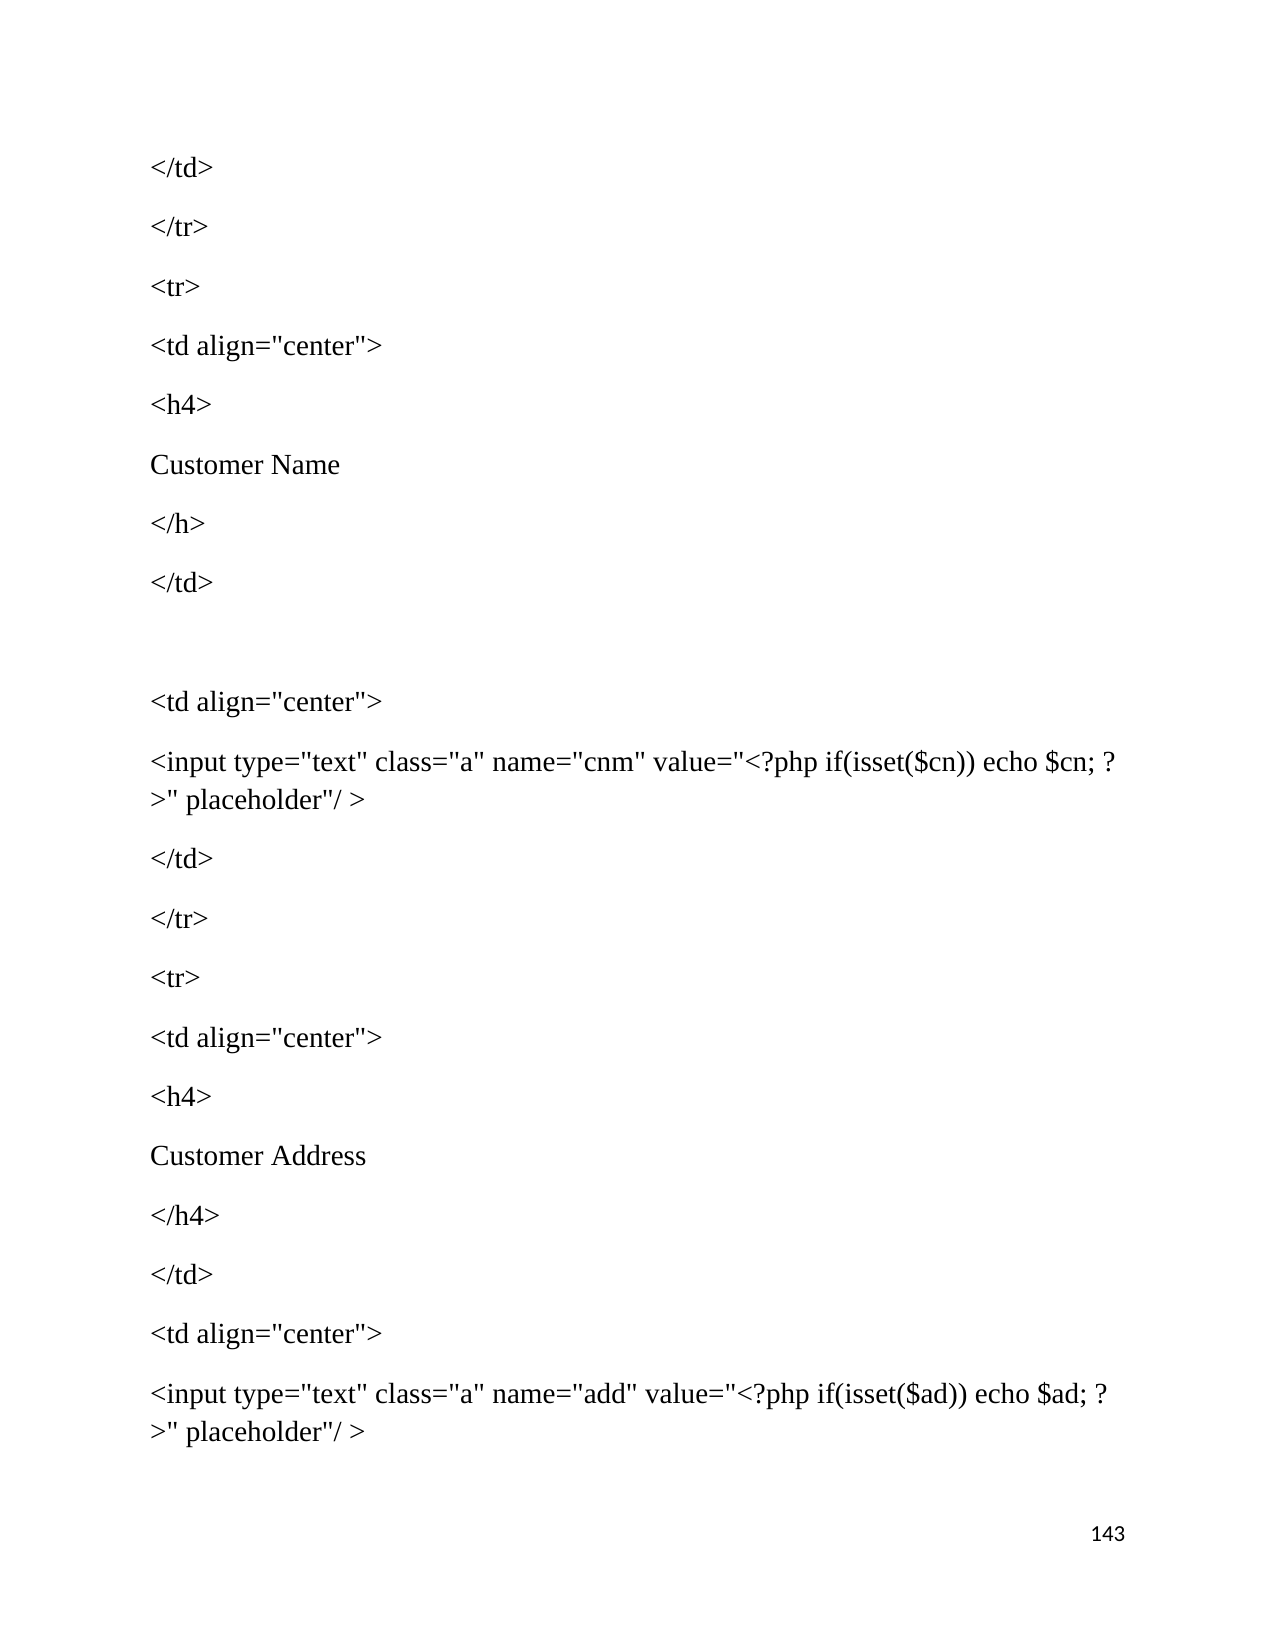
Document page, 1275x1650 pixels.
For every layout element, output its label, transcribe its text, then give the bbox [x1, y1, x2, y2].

text </td> [150, 1257, 1125, 1291]
text <td align="center"> [150, 1317, 1125, 1350]
text </td> [150, 842, 1125, 875]
text </tr> [150, 209, 1125, 243]
text <input type="text" class="a" name="add" value="<?php if(isset($ad)) echo $ad; ?>" placeholder"/ > [150, 1376, 1125, 1448]
text </tr> [150, 901, 1125, 934]
text <td align="center"> [150, 328, 1125, 362]
text <h4> [150, 1079, 1125, 1113]
text <td align="center"> [150, 1020, 1125, 1053]
text </h4> [150, 1198, 1125, 1231]
text </td> [150, 566, 1125, 599]
text <tr> [150, 960, 1125, 994]
text Customer Name [150, 447, 1125, 480]
text </h> [150, 506, 1125, 540]
text Customer Address [150, 1138, 1125, 1172]
text <td align="center"> [150, 684, 1125, 718]
text <input type="text" class="a" name="cnm" value="<?php if(isset($cn)) echo $cn; ?>" placeholder"/ > [150, 744, 1125, 816]
text <tr> [150, 269, 1125, 302]
text </td> [150, 150, 1125, 183]
text <h4> [150, 387, 1125, 421]
